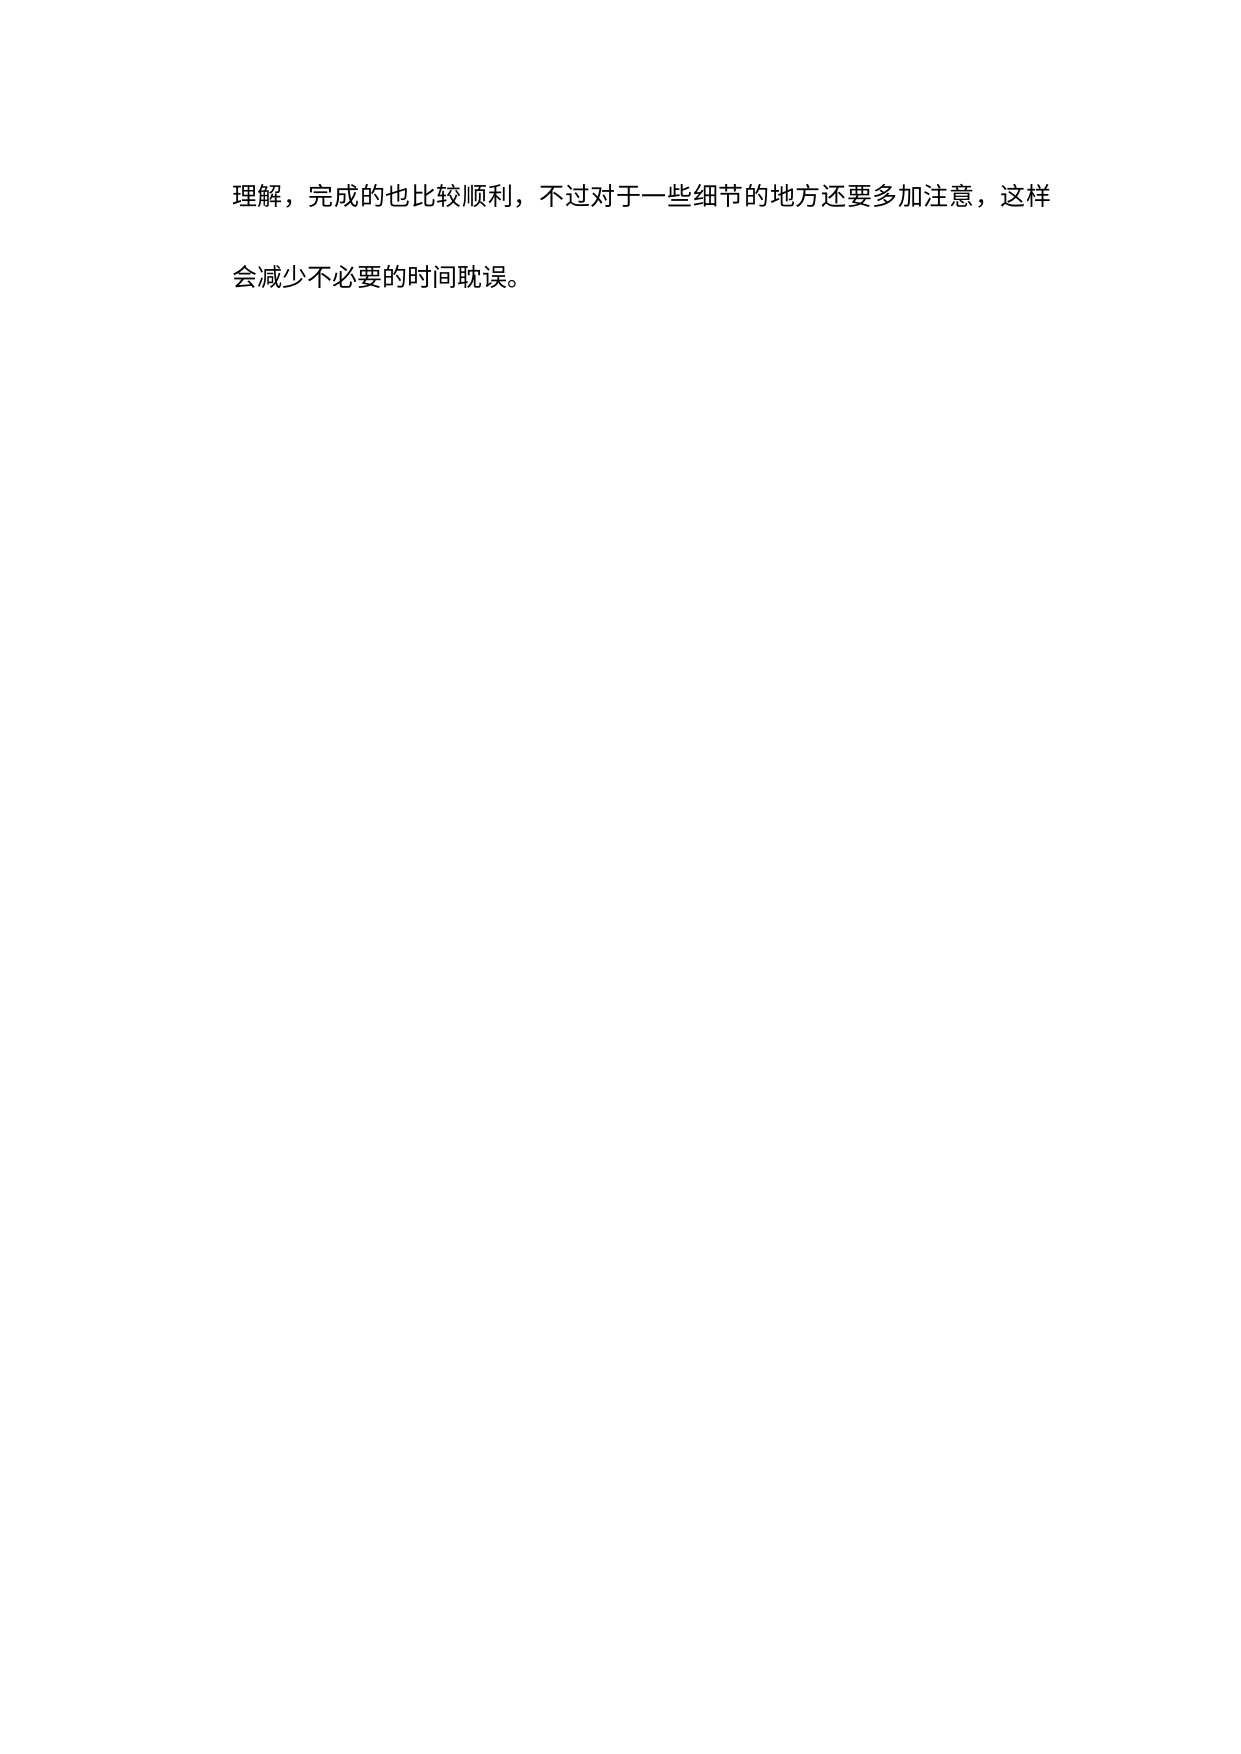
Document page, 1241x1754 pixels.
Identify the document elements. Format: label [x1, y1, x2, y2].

text [232, 162, 1053, 308]
